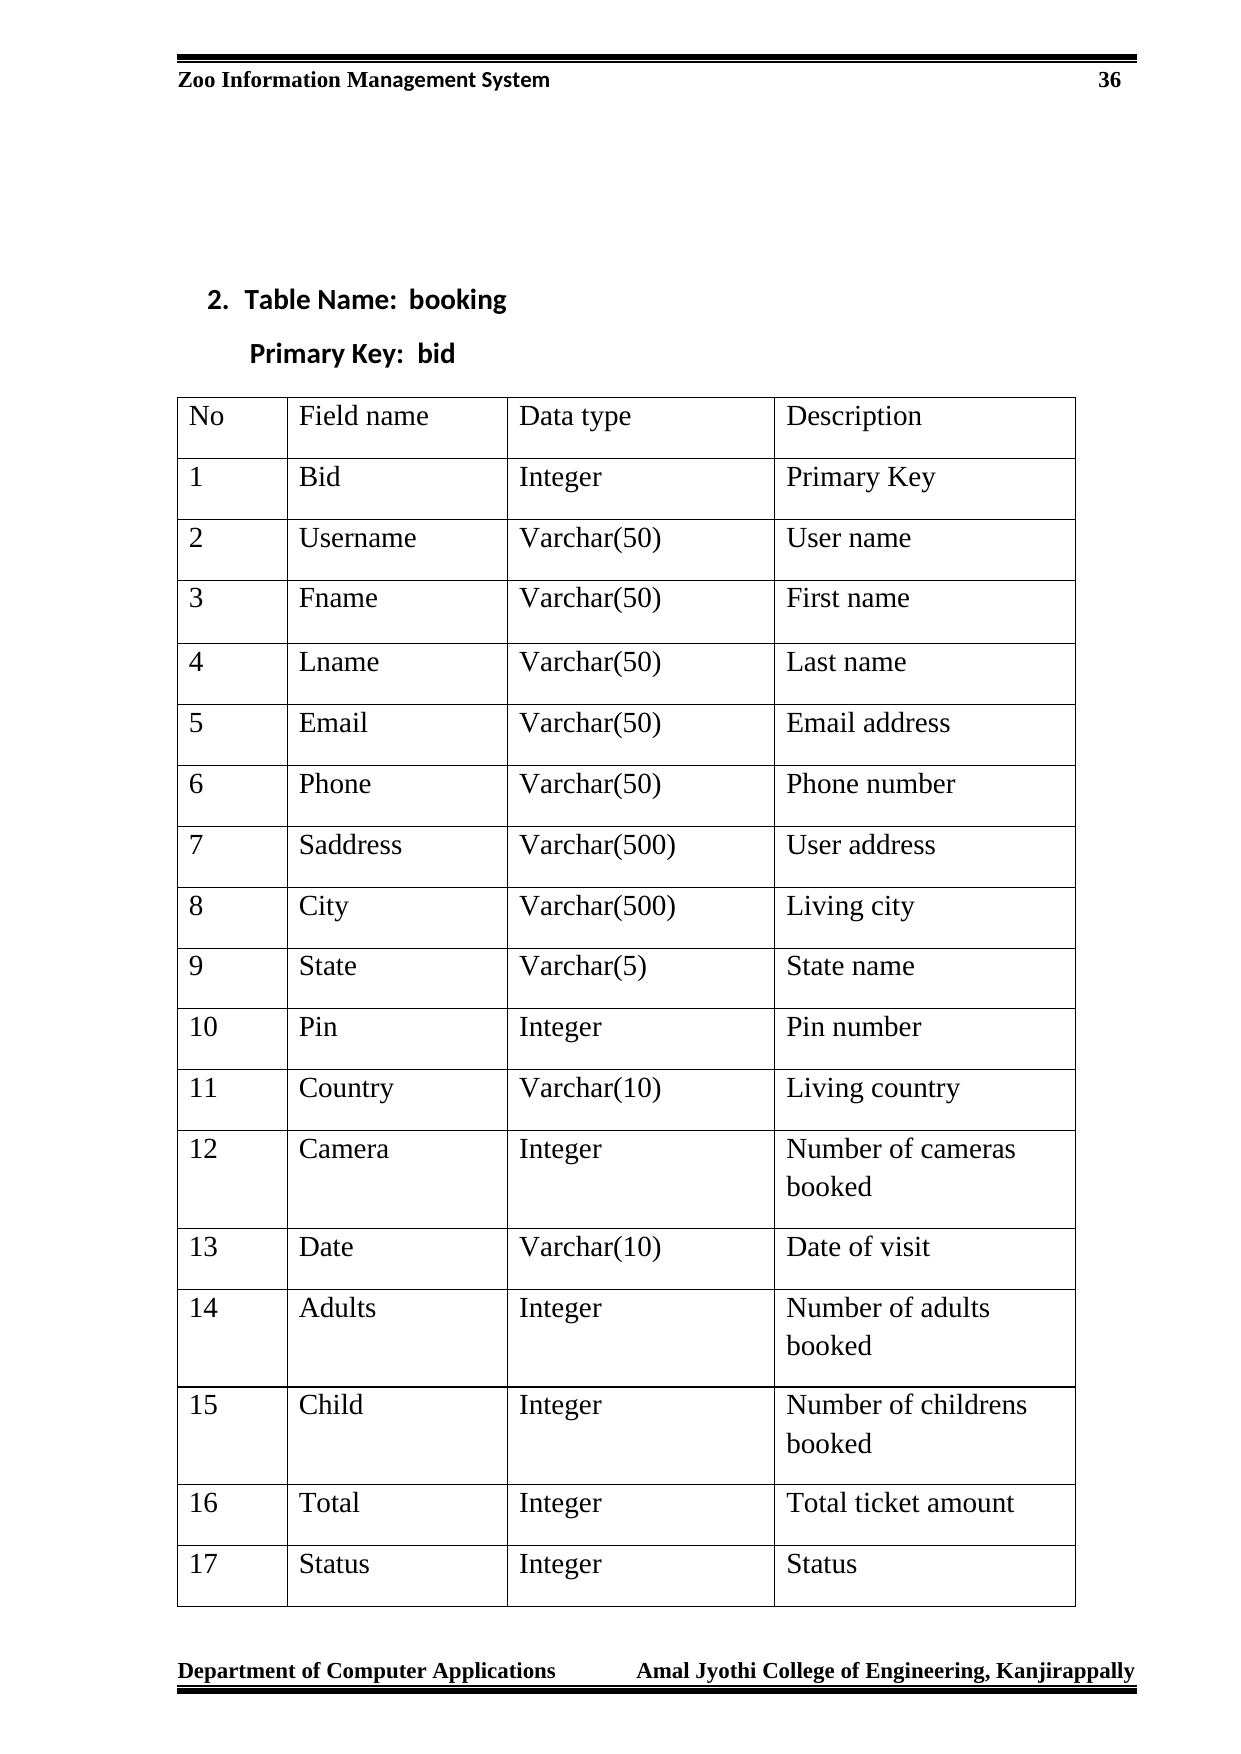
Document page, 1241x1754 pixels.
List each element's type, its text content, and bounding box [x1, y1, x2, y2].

table_cell 13 [178, 1229, 287, 1289]
table_cell Living country [775, 1070, 1075, 1130]
table_header Field name [288, 398, 507, 458]
table_cell Integer [508, 1290, 774, 1386]
table_cell 7 [178, 827, 287, 887]
table_cell Integer [508, 1131, 774, 1228]
table_cell Primary Key [775, 459, 1075, 519]
table_cell 15 [178, 1388, 287, 1484]
table_cell Pin [288, 1009, 507, 1069]
table_cell Varchar(5) [508, 949, 774, 1008]
table_cell 9 [178, 949, 287, 1008]
table_cell Total ticket amount [775, 1485, 1075, 1545]
table_cell 4 [178, 644, 287, 704]
table_cell Integer [508, 1009, 774, 1069]
table_cell 6 [178, 766, 287, 826]
table_cell Lname [288, 644, 507, 704]
table_cell Date [288, 1229, 507, 1289]
table_cell Date of visit [775, 1229, 1075, 1289]
table_cell Number of cameras booked [775, 1131, 1075, 1228]
table_cell City [288, 888, 507, 947]
table_cell State [288, 949, 507, 1008]
table_cell Phone [288, 766, 507, 826]
table_cell Integer [508, 1485, 774, 1545]
table_cell 14 [178, 1290, 287, 1386]
table_cell Varchar(10) [508, 1070, 774, 1130]
table_cell Fname [288, 581, 507, 643]
table_cell Varchar(500) [508, 888, 774, 947]
table_cell State name [775, 949, 1075, 1008]
table_cell 5 [178, 705, 287, 765]
table_header Description [775, 398, 1075, 458]
table_cell Number of adults booked [775, 1290, 1075, 1386]
table_cell Saddress [288, 827, 507, 887]
table_cell Adults [288, 1290, 507, 1386]
table_cell Varchar(50) [508, 520, 774, 579]
table_cell First name [775, 581, 1075, 643]
table_cell 12 [178, 1131, 287, 1228]
table_cell Integer [508, 1388, 774, 1484]
text Primary Key: bid [177, 335, 1137, 371]
table_cell Status [775, 1546, 1075, 1606]
table_cell Last name [775, 644, 1075, 704]
table_cell 8 [178, 888, 287, 947]
table_cell Email [288, 705, 507, 765]
table_cell Status [288, 1546, 507, 1606]
table_cell Varchar(50) [508, 581, 774, 643]
table_cell User address [775, 827, 1075, 887]
table_cell Country [288, 1070, 507, 1130]
table_cell Living city [775, 888, 1075, 947]
table_cell User name [775, 520, 1075, 579]
list Table Name: booking [207, 281, 1137, 316]
table_cell Varchar(50) [508, 644, 774, 704]
table_cell Phone number [775, 766, 1075, 826]
table_cell Varchar(50) [508, 766, 774, 826]
table_cell 2 [178, 520, 287, 579]
table_cell Integer [508, 1546, 774, 1606]
table_cell 10 [178, 1009, 287, 1069]
table_cell Varchar(50) [508, 705, 774, 765]
table_cell 3 [178, 581, 287, 643]
table_cell Camera [288, 1131, 507, 1228]
table_cell Bid [288, 459, 507, 519]
table_cell 17 [178, 1546, 287, 1606]
table_cell Total [288, 1485, 507, 1545]
table_cell Email address [775, 705, 1075, 765]
table_cell 16 [178, 1485, 287, 1545]
table_cell Username [288, 520, 507, 579]
table_cell Number of childrens booked [775, 1388, 1075, 1484]
table_cell 11 [178, 1070, 287, 1130]
table_cell Pin number [775, 1009, 1075, 1069]
table_cell Varchar(500) [508, 827, 774, 887]
table_cell 1 [178, 459, 287, 519]
table_cell Integer [508, 459, 774, 519]
table_header Data type [508, 398, 774, 458]
table_header No [178, 398, 287, 458]
table_cell Varchar(10) [508, 1229, 774, 1289]
table_cell Child [288, 1388, 507, 1484]
